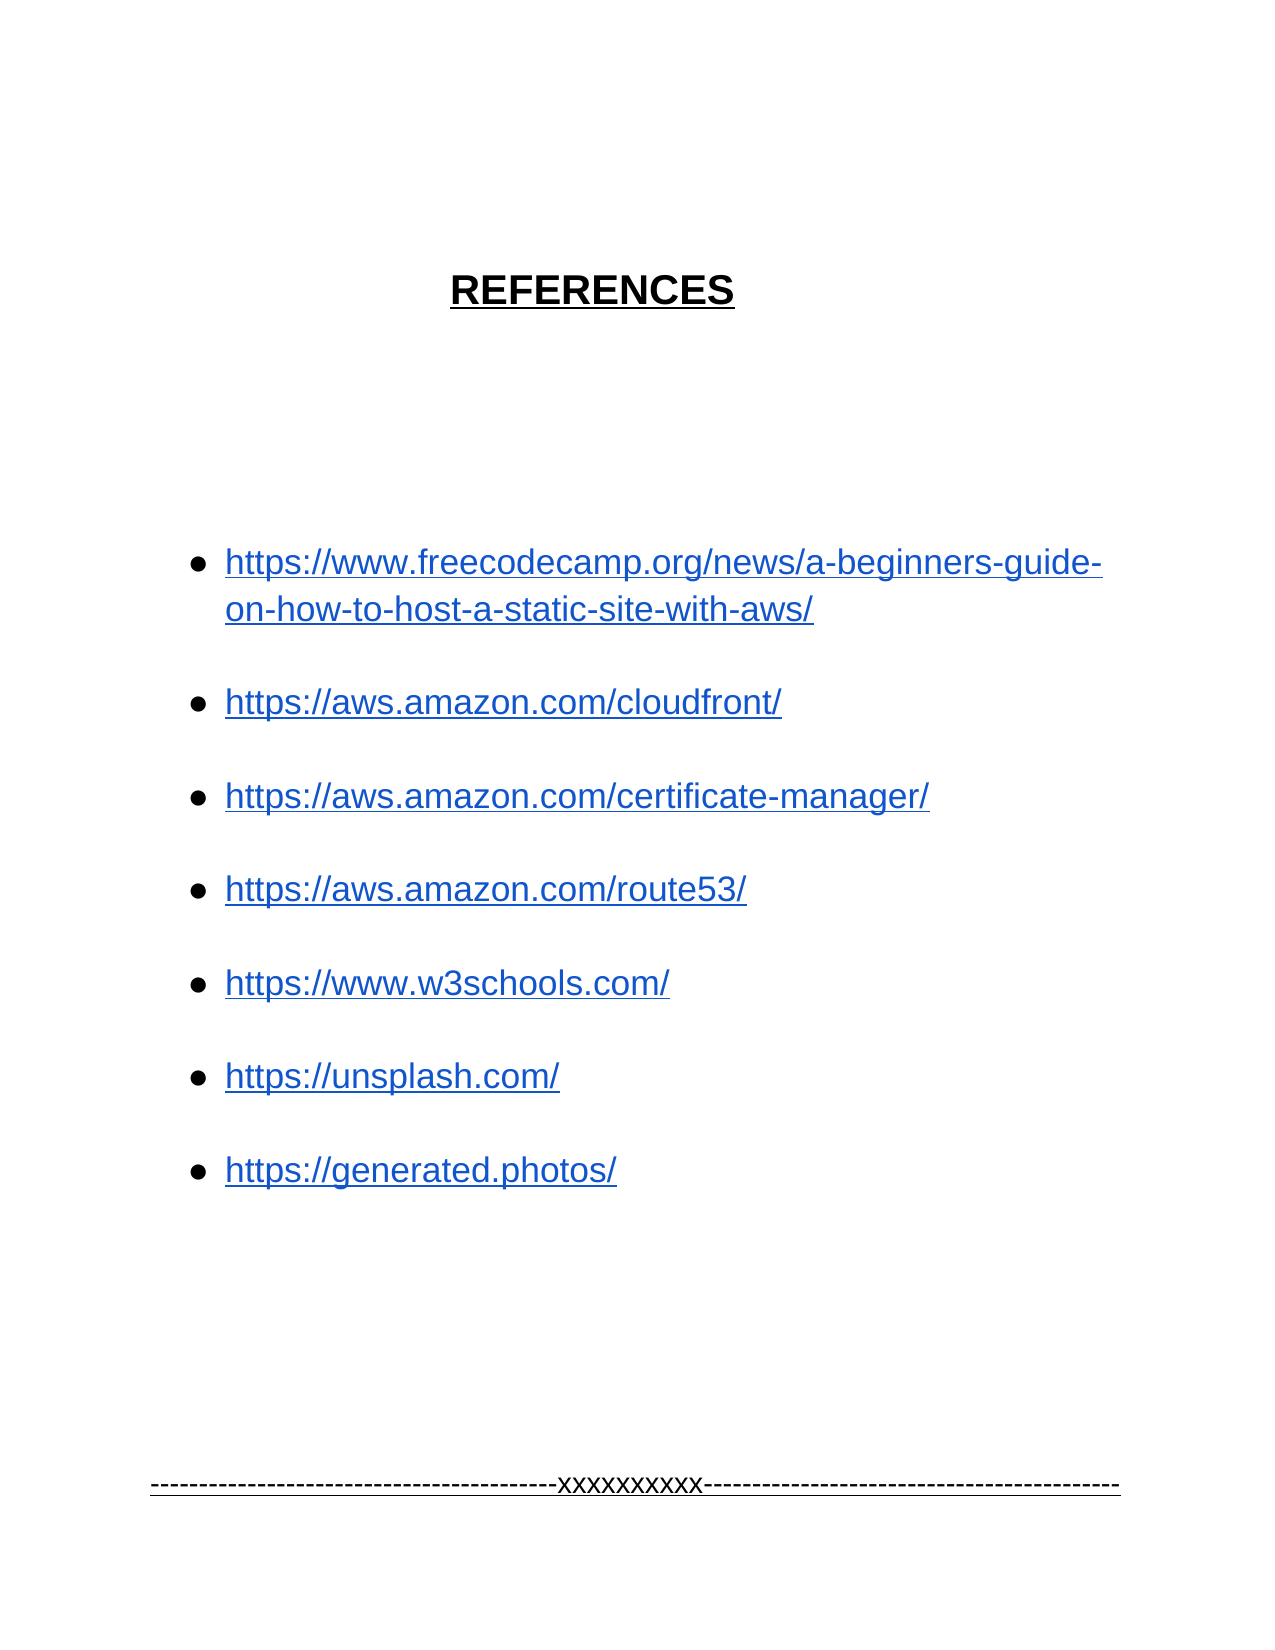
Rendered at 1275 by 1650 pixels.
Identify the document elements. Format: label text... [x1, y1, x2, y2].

list https://aws.amazon.com/cloudfront/ [187, 681, 1125, 722]
text ------------------------------------------xxxxxxxxxx------------------------------------------- [150, 1466, 1125, 1499]
text REFERENCES [375, 266, 1125, 313]
list https://generated.photos/ [187, 1149, 1125, 1190]
list https://aws.amazon.com/certificate-manager/ [187, 775, 1125, 816]
list https://unsplash.com/ [187, 1056, 1125, 1096]
list https://www.freecodecamp.org/news/a-beginners-guide-on-how-to-host-a-static-site-with-aws/ [187, 541, 1125, 629]
list https://www.w3schools.com/ [187, 962, 1125, 1003]
list https://aws.amazon.com/route53/ [187, 868, 1125, 909]
